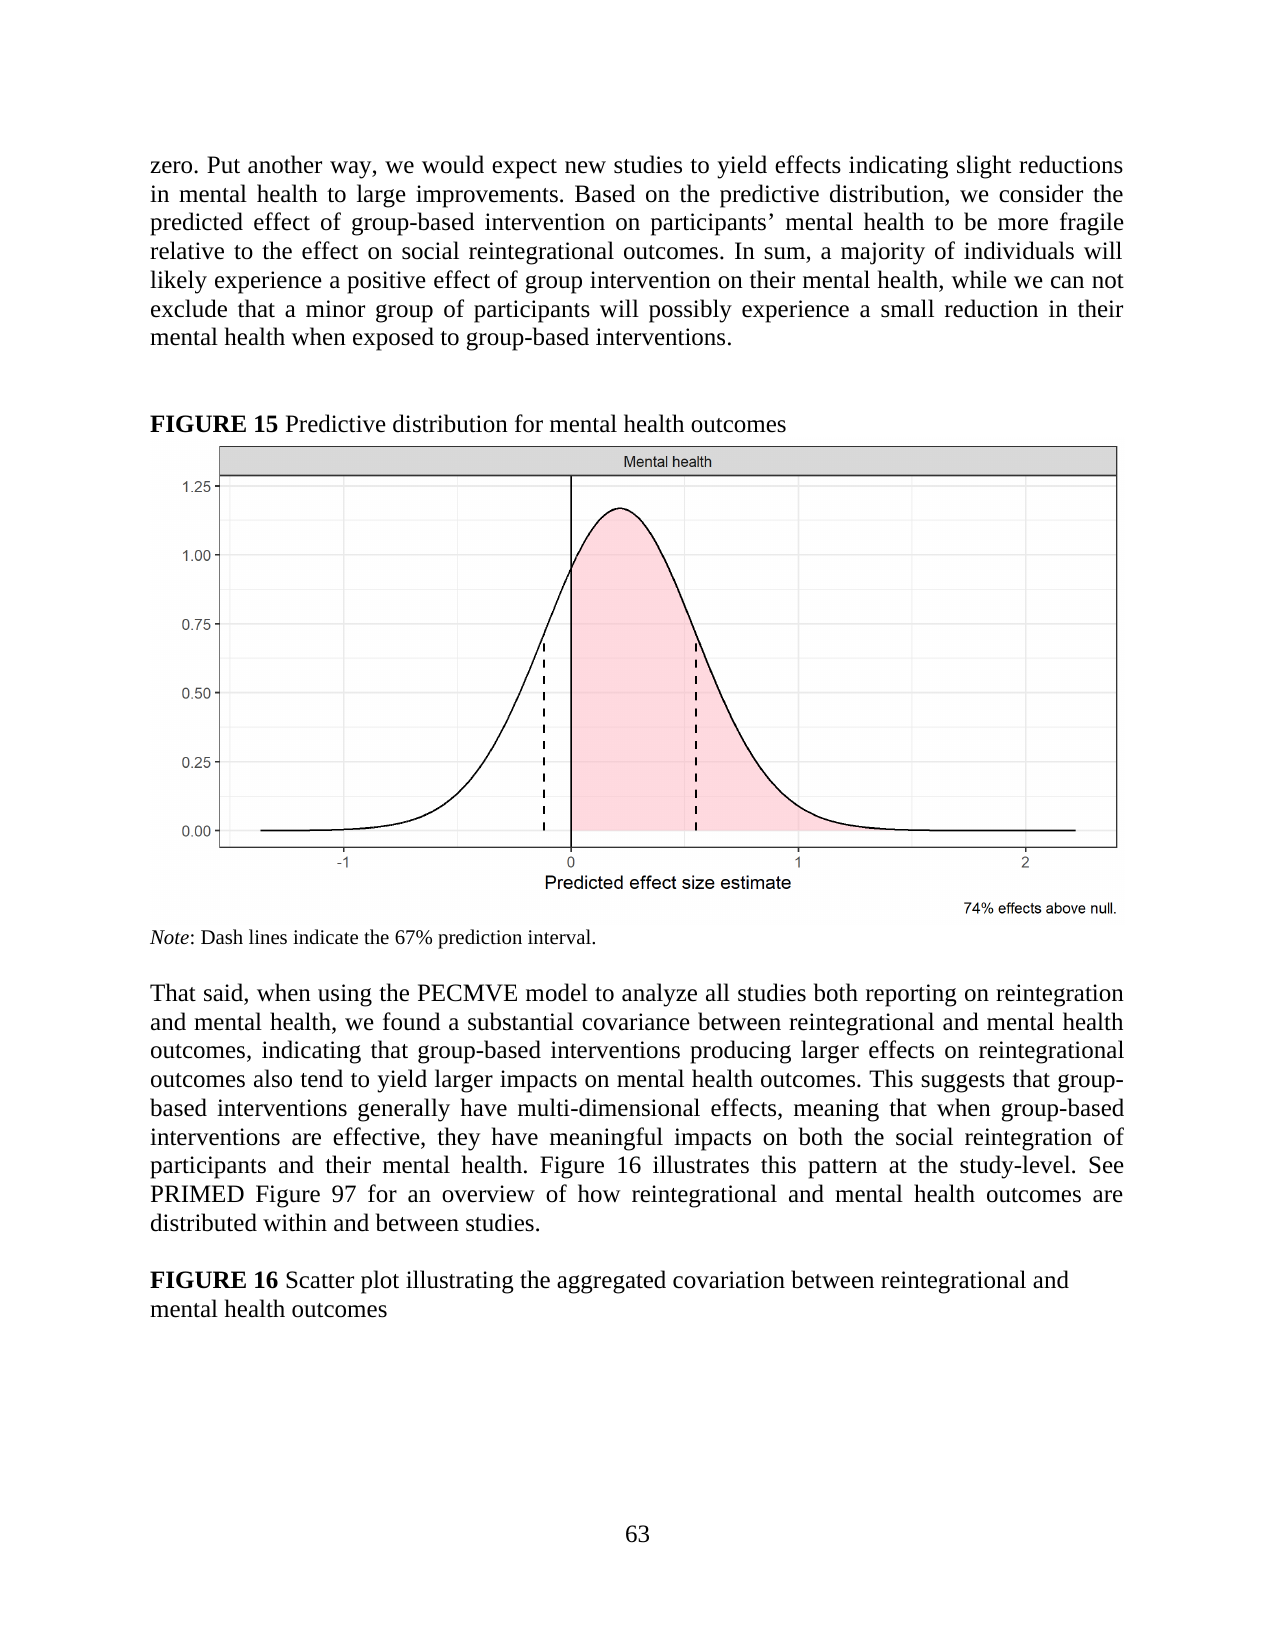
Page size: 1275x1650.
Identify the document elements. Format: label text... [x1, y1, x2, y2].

text Note: Dash lines indicate the 67% prediction interval. [150, 925, 1125, 949]
text That said, when using the PECMVE model to analyze all studies both reporting on reintegration and mental health, we found a substantial covariance between reintegrational and mental health outcomes, indicating that group-based interventions producing larger effects on reintegrational outcomes also tend to yield larger impacts on mental health outcomes. This suggests that group-based interventions generally have multi-dimensional effects, meaning that when group-based interventions are effective, they have meaningful impacts on both the social reintegration of participants and their mental health. Figure 16 illustrates this pattern at the study-level. See PRIMED Figure 97 for an overview of how reintegrational and mental health outcomes are distributed within and between studies. [150, 978, 1125, 1237]
text FIGURE 16 Scatter plot illustrating the aggregated covariation between reintegrational and mental health outcomes [150, 1265, 1125, 1323]
text FIGURE 15 Predictive distribution for mental health outcomes [150, 409, 1125, 437]
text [150, 150, 1125, 351]
picture [150, 437, 1125, 925]
